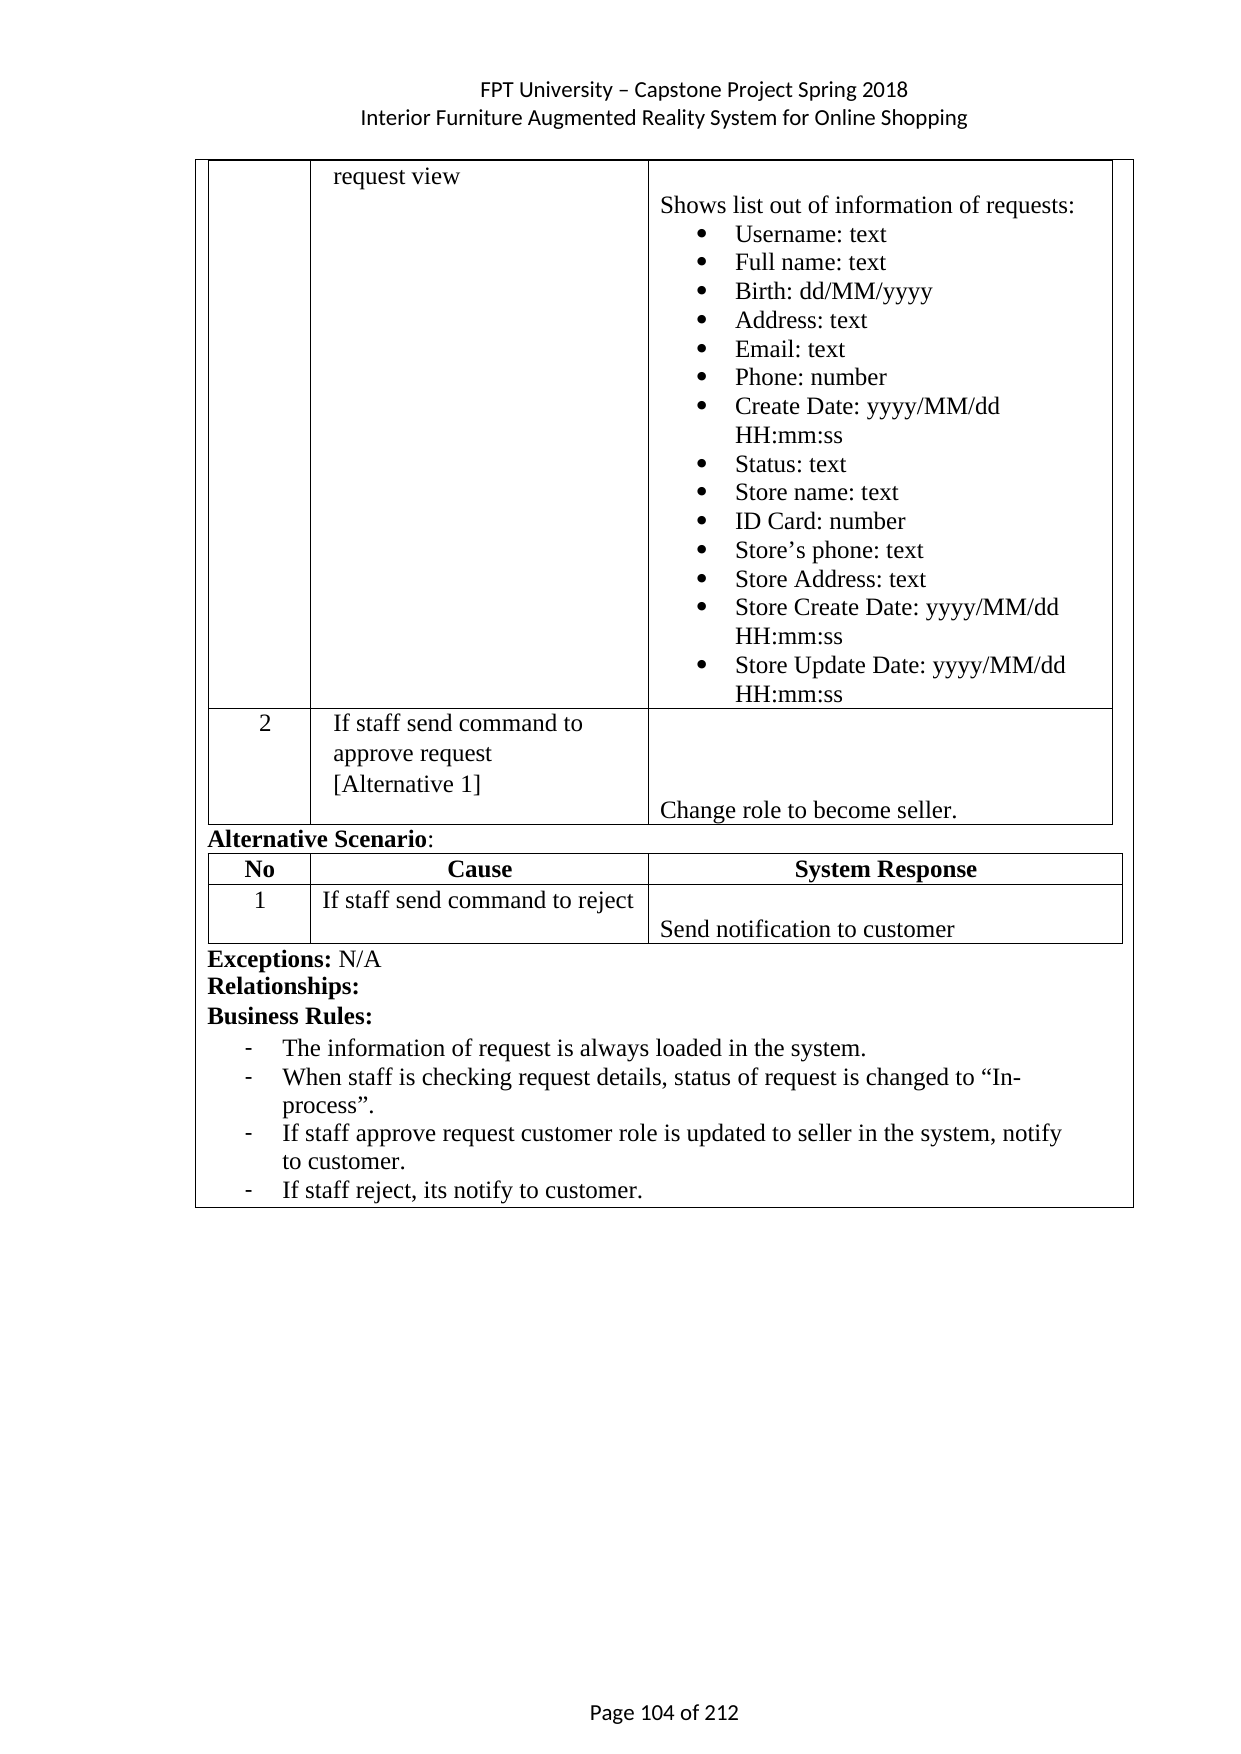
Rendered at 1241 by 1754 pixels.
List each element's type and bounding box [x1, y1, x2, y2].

table_cell [196, 160, 1133, 1207]
